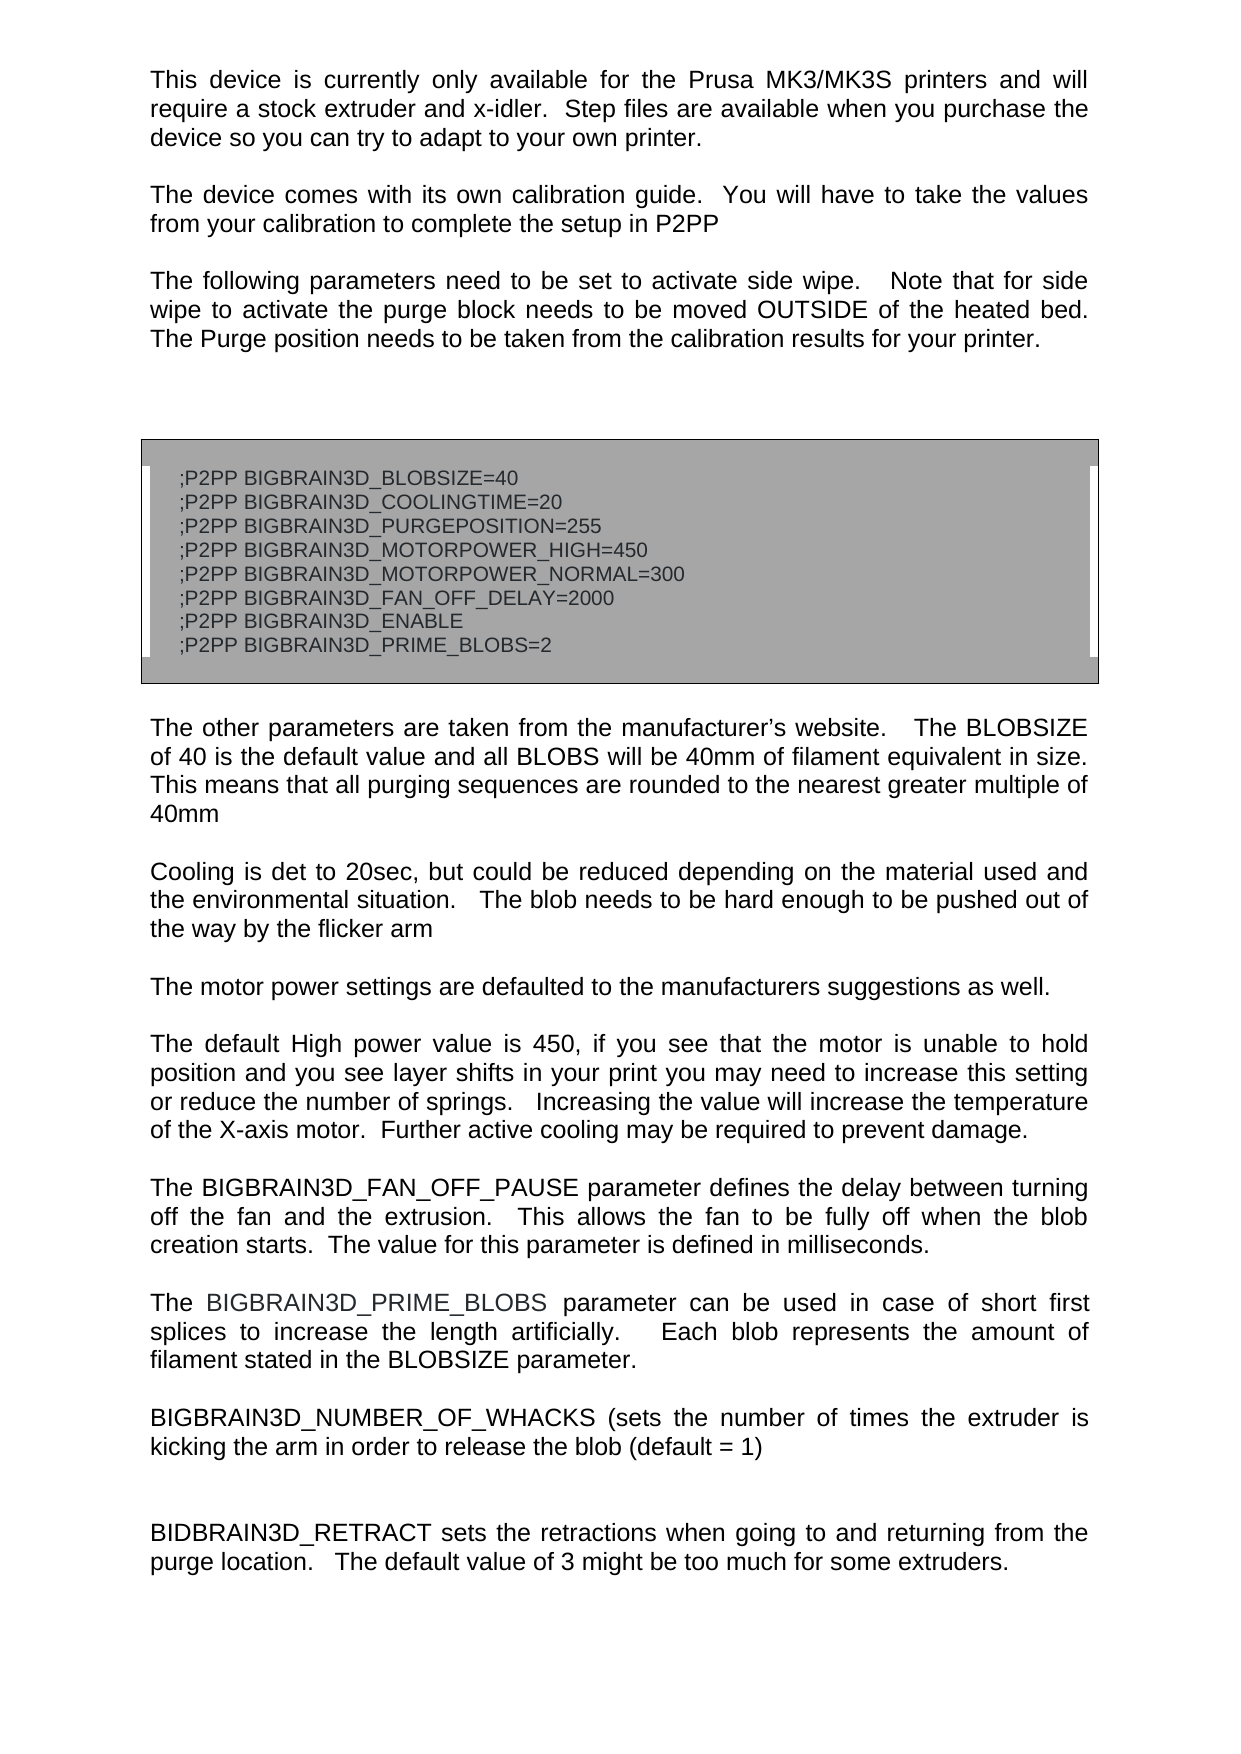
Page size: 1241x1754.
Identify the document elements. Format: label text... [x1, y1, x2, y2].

text The device comes with its own calibration guide. You will have to take the values from your calibration to complete the setup in P2PP [150, 180, 1090, 237]
text The motor power settings are defaulted to the manufacturers suggestions as well. [150, 972, 1090, 1001]
text ;P2PP BIGBRAIN3D_MOTORPOWER_NORMAL=300 [150, 561, 1090, 585]
text The other parameters are taken from the manufacturer’s website. The BLOBSIZE of 40 is the default value and all BLOBS will be 40mm of filament equivalent in size. This means that all purging sequences are rounded to the nearest greater multiple of 40mm [150, 713, 1090, 828]
text ;P2PP BIGBRAIN3D_FAN_OFF_DELAY=2000 [150, 585, 1090, 609]
text This device is currently only available for the Prusa MK3/MK3S printers and will require a stock extruder and x-idler. Step files are available when you purchase the device so you can try to adapt to your own printer. [150, 65, 1090, 151]
text The BIGBRAIN3D_PRIME_BLOBS parameter can be used in case of short first splices to increase the length artificially. Each blob represents the amount of filament stated in the BLOBSIZE parameter. [150, 1288, 1090, 1374]
text ;P2PP BIGBRAIN3D_ENABLE [150, 609, 1090, 633]
text BIGBRAIN3D_NUMBER_OF_WHACKS (sets the number of times the extruder is kicking the arm in order to release the blob (default = 1) [150, 1403, 1090, 1461]
text ;P2PP BIGBRAIN3D_PRIME_BLOBS=2 [150, 633, 1090, 654]
text Cooling is det to 20sec, but could be reduced depending on the material used and the environmental situation. The blob needs to be hard enough to be pushed out of the way by the flicker arm [150, 857, 1090, 943]
text The default High power value is 450, if you see that the motor is unable to hold position and you see layer shifts in your print you may need to increase this setting or reduce the number of springs. Increasing the value will increase the temperature of the X-axis motor. Further active cooling may be required to prevent damage. [150, 1029, 1090, 1144]
text ;P2PP BIGBRAIN3D_MOTORPOWER_HIGH=450 [150, 537, 1090, 561]
text BIDBRAIN3D_RETRACT sets the retractions when going to and returning from the purge location. The default value of 3 might be too much for some extruders. [150, 1518, 1090, 1576]
text ;P2PP BIGBRAIN3D_BLOBSIZE=40 [150, 466, 1090, 489]
text The BIGBRAIN3D_FAN_OFF_PAUSE parameter defines the delay between turning off the fan and the extrusion. This allows the fan to be fully off when the blob creation starts. The value for this parameter is defined in milliseconds. [150, 1173, 1090, 1259]
text ;P2PP BIGBRAIN3D_PURGEPOSITION=255 [150, 513, 1090, 537]
text ;P2PP BIGBRAIN3D_COOLINGTIME=20 [150, 489, 1090, 513]
text The following parameters need to be set to activate side wipe. Note that for side wipe to activate the purge block needs to be moved OUTSIDE of the heated bed. The Purge position needs to be taken from the calibration results for your printer. [150, 266, 1090, 352]
